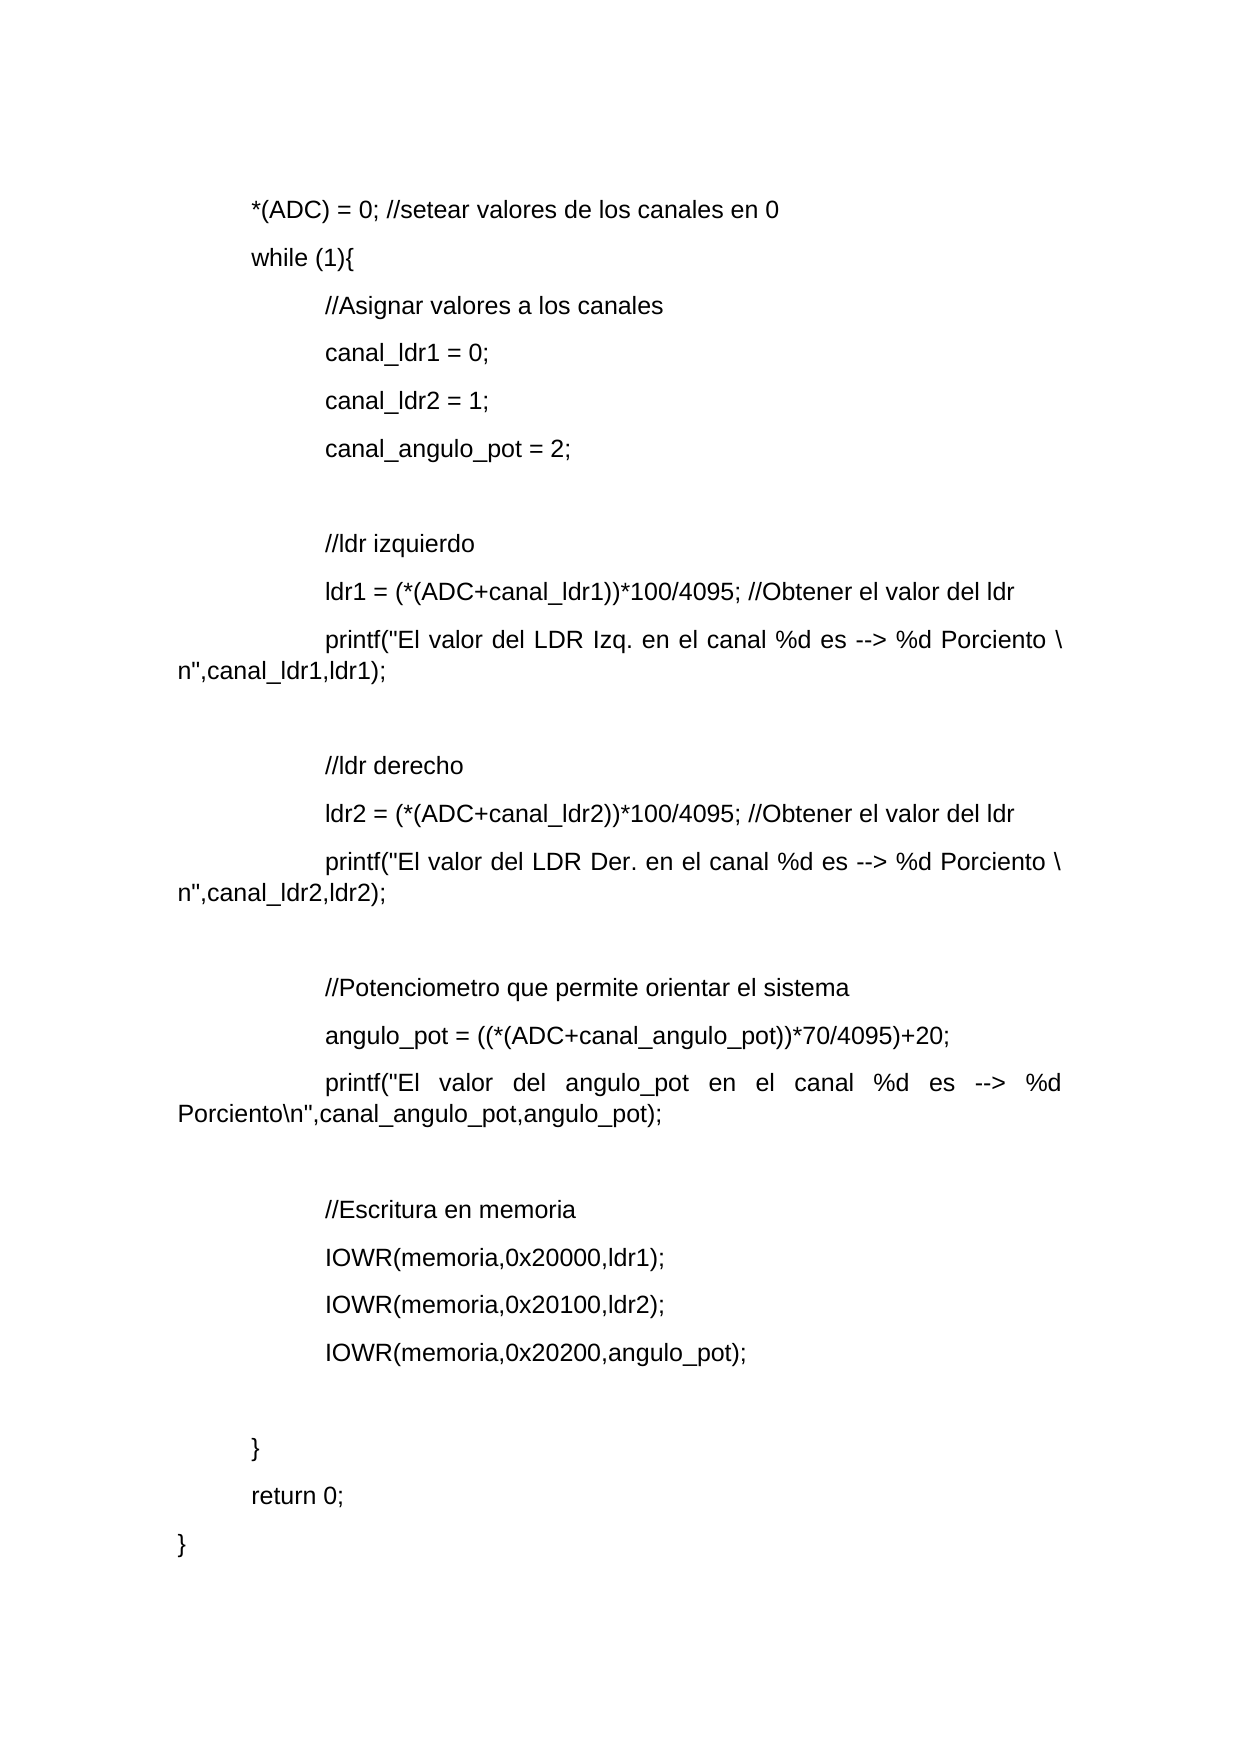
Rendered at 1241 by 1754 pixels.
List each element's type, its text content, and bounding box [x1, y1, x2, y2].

text ldr1 = (*(ADC+canal_ldr1))*100/4095; //Obtener el valor del ldr [177, 577, 1063, 606]
text printf("El valor del angulo_pot en el canal %d es --> %d Porciento\n",canal_angulo_pot,angulo_pot); [177, 1068, 1063, 1128]
text IOWR(memoria,0x20000,ldr1); [177, 1243, 1063, 1271]
text //Asignar valores a los canales [177, 291, 1063, 319]
text ldr2 = (*(ADC+canal_ldr2))*100/4095; //Obtener el valor del ldr [177, 799, 1063, 828]
text //ldr izquierdo [177, 529, 1063, 558]
text IOWR(memoria,0x20100,ldr2); [177, 1290, 1063, 1319]
text canal_ldr2 = 1; [177, 386, 1063, 415]
text angulo_pot = ((*(ADC+canal_angulo_pot))*70/4095)+20; [177, 1021, 1063, 1049]
text canal_angulo_pot = 2; [177, 434, 1063, 463]
text return 0; [177, 1481, 1063, 1510]
text //Escritura en memoria [177, 1195, 1063, 1224]
text printf("El valor del LDR Der. en el canal %d es --> %d Porciento \n",canal_ldr2,ldr2); [177, 847, 1063, 906]
text canal_ldr1 = 0; [177, 338, 1063, 367]
text while (1){ [177, 243, 1063, 272]
text //Potenciometro que permite orientar el sistema [177, 973, 1063, 1002]
text } [177, 1529, 1063, 1558]
text *(ADC) = 0; //setear valores de los canales en 0 [177, 195, 1063, 224]
text IOWR(memoria,0x20200,angulo_pot); [177, 1338, 1063, 1367]
text } [177, 1433, 1063, 1462]
text //ldr derecho [177, 751, 1063, 780]
text printf("El valor del LDR Izq. en el canal %d es --> %d Porciento \n",canal_ldr1,ldr1); [177, 625, 1063, 684]
